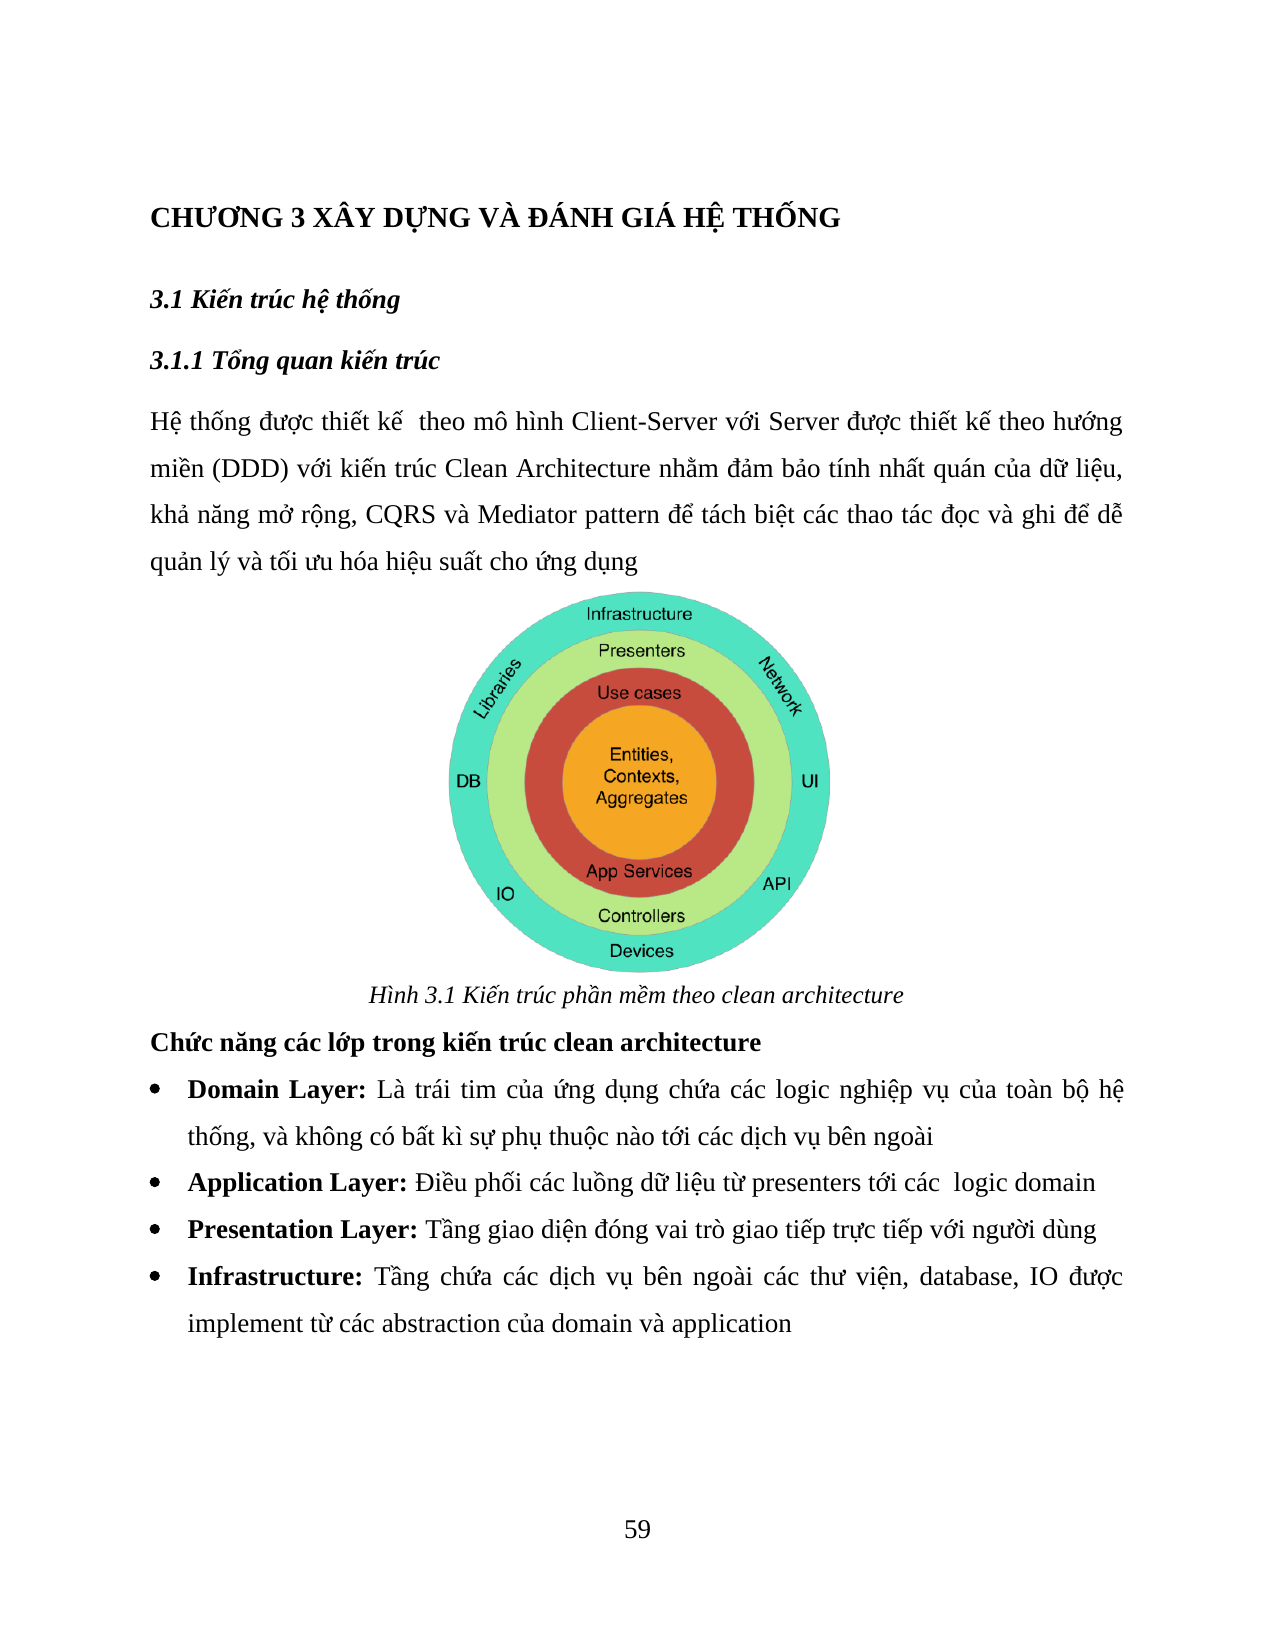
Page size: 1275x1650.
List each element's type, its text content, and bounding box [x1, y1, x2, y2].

list Presentation Layer: Tầng giao diện đóng vai trò giao tiếp trực tiếp với người dùng [150, 1213, 1125, 1244]
subtitle CHƯƠNG 3 XÂY DỰNG VÀ ĐÁNH GIÁ HỆ THỐNG [150, 200, 1125, 233]
text Chức năng các lớp trong kiến trúc clean architecture [150, 1026, 1125, 1057]
list Application Layer: Điều phối các luồng dữ liệu từ presenters tới các logic domain [150, 1166, 1125, 1197]
picture [444, 591, 831, 976]
list Infrastructure: Tầng chứa các dịch vụ bên ngoài các thư viện, database, IO được implement từ các abstraction của domain và application [150, 1260, 1125, 1338]
list Domain Layer: Là trái tim của ứng dụng chứa các logic nghiệp vụ của toàn bộ hệ thống, và không có bất kì sự phụ thuộc nào tới các dịch vụ bên ngoài [150, 1073, 1125, 1151]
text Hệ thống được thiết kế theo mô hình Client-Server với Server được thiết kế theo hướng miền (DDD) với kiến trúc Clean Architecture nhằm đảm bảo tính nhất quán của dữ liệu, khả năng mở rộng, CQRS và Mediator pattern để tách biệt các thao tác đọc và ghi để dễ quản lý và tối ưu hóa hiệu suất cho ứng dụng [150, 405, 1125, 576]
text Hình 3.1 Kiến trúc phần mềm theo clean architecture [150, 981, 1125, 1009]
subtitle 3.1 Kiến trúc hệ thống [150, 283, 1125, 315]
subtitle 3.1.1 Tổng quan kiến trúc [150, 344, 1125, 375]
